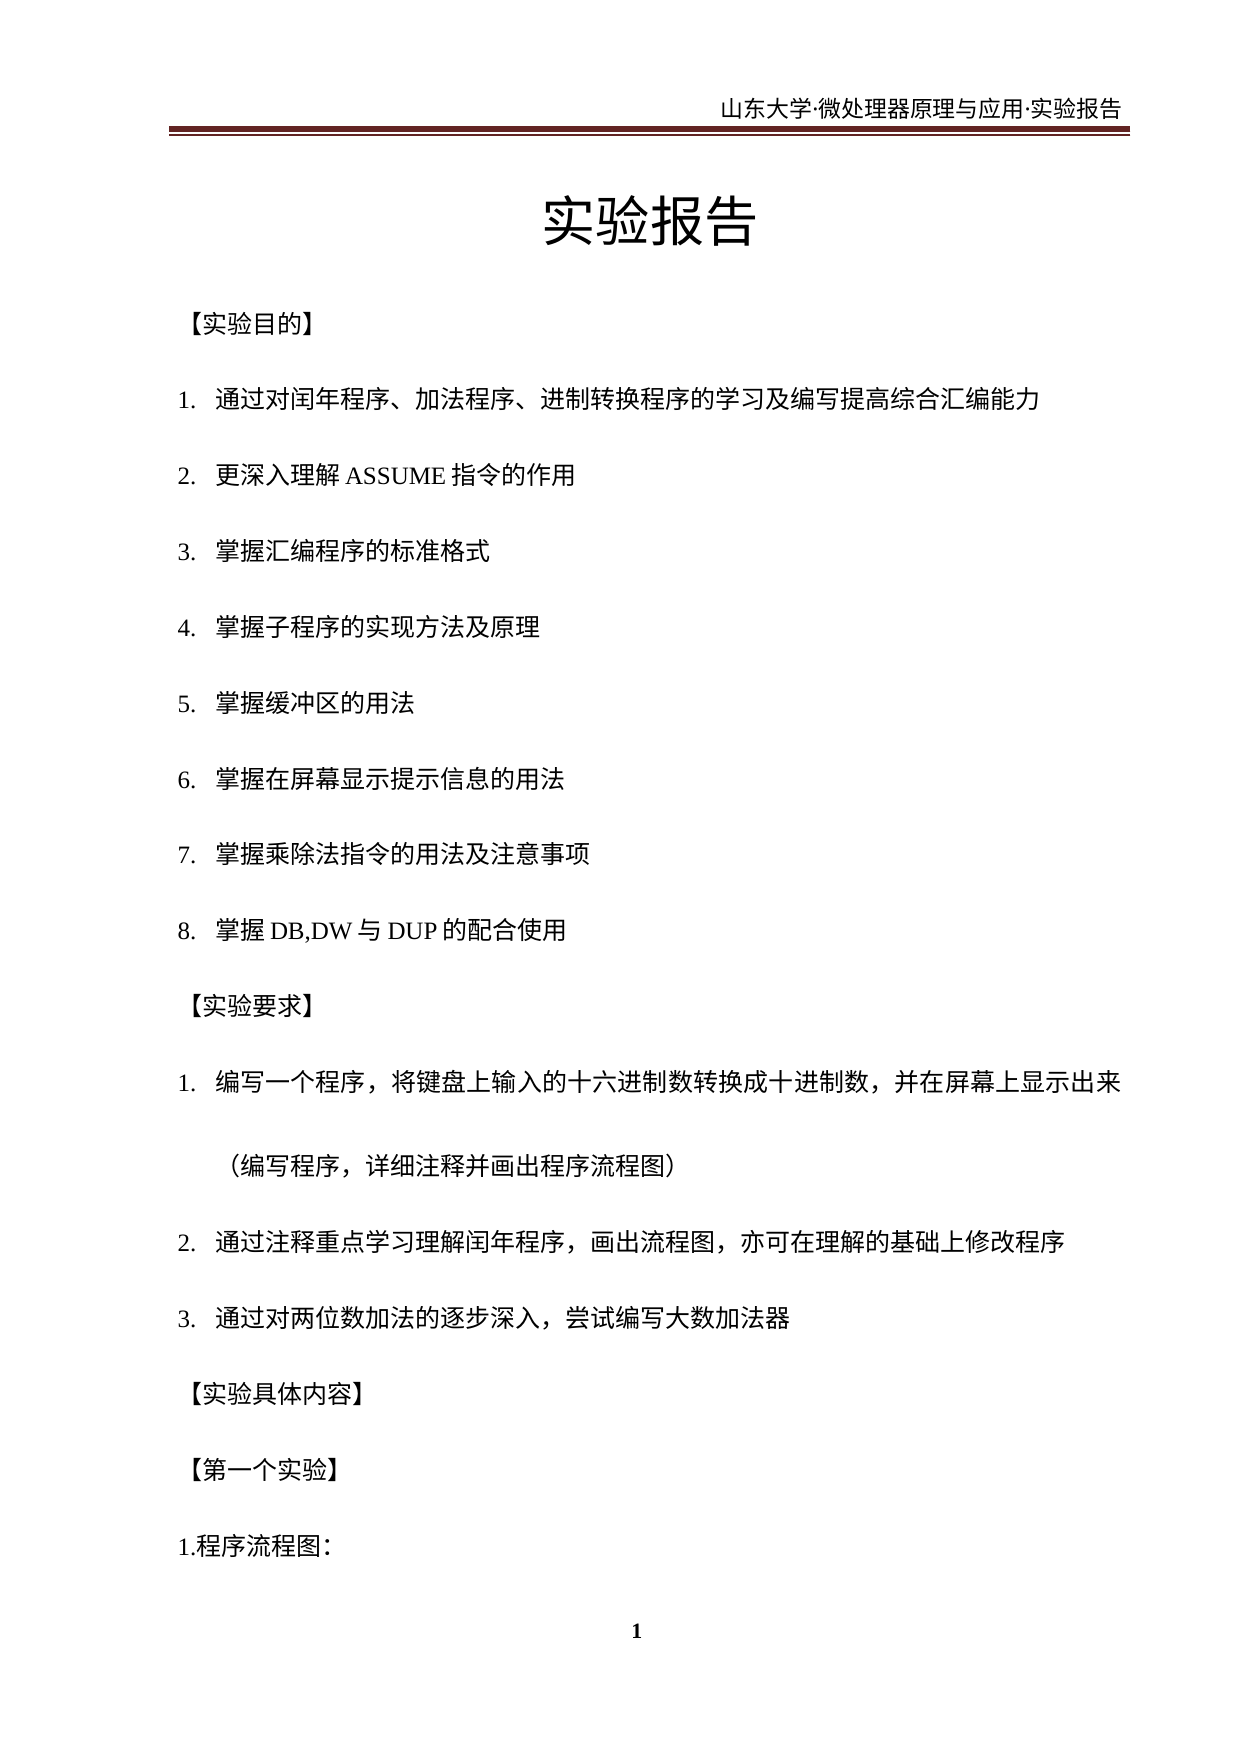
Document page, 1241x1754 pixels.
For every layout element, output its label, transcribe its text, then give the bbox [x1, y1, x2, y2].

list 掌握子程序的实现方法及原理 [177, 593, 1122, 658]
text 实验报告 [177, 169, 1122, 266]
list 掌握缓冲区的用法 [177, 669, 1122, 734]
list 通过对两位数加法的逐步深入，尝试编写大数加法器 [177, 1284, 1122, 1349]
list 掌握DB,DW与DUP的配合使用 [177, 896, 1122, 961]
list 更深入理解ASSUME指令的作用 [177, 441, 1122, 506]
list 掌握乘除法指令的用法及注意事项 [177, 821, 1122, 886]
list 编写一个程序，将键盘上输入的十六进制数转换成十进制数，并在屏幕上显示出来（编写程序，详细注释并画出程序流程图） [177, 1048, 1122, 1197]
list 通过对闰年程序、加法程序、进制转换程序的学习及编写提高综合汇编能力 [177, 366, 1122, 431]
list 掌握汇编程序的标准格式 [177, 517, 1122, 582]
text 【实验要求】 [177, 972, 1122, 1037]
text 【第一个实验】 [177, 1436, 1122, 1501]
text 【实验目的】 [177, 290, 1122, 355]
text 【实验具体内容】 [177, 1360, 1122, 1425]
text 1.程序流程图： [177, 1512, 1122, 1577]
list 掌握在屏幕显示提示信息的用法 [177, 745, 1122, 810]
list 通过注释重点学习理解闰年程序，画出流程图，亦可在理解的基础上修改程序 [177, 1208, 1122, 1273]
